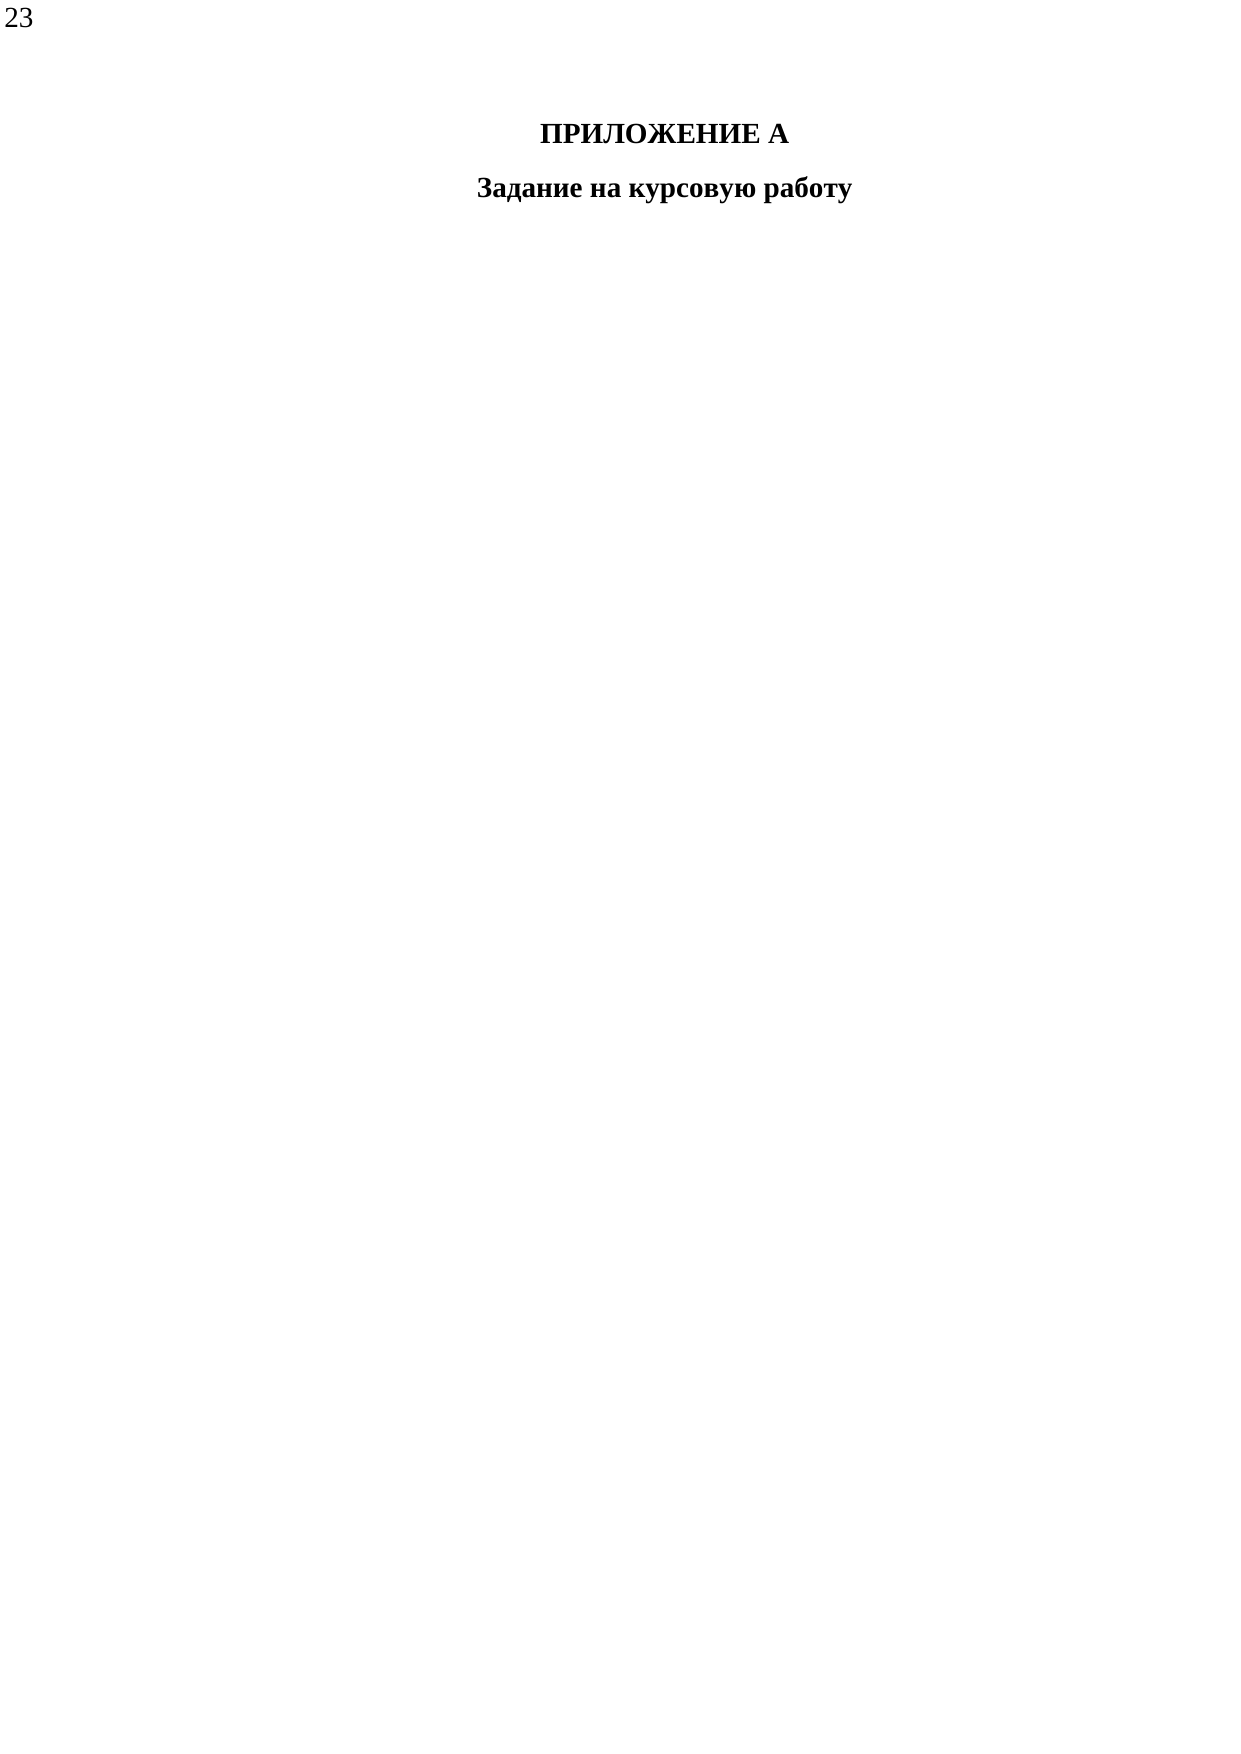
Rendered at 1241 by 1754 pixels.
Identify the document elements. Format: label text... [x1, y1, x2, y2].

text Задание на курсовую работу [221, 170, 1108, 204]
text ПРИЛОЖЕНИЕ А [221, 116, 1108, 149]
